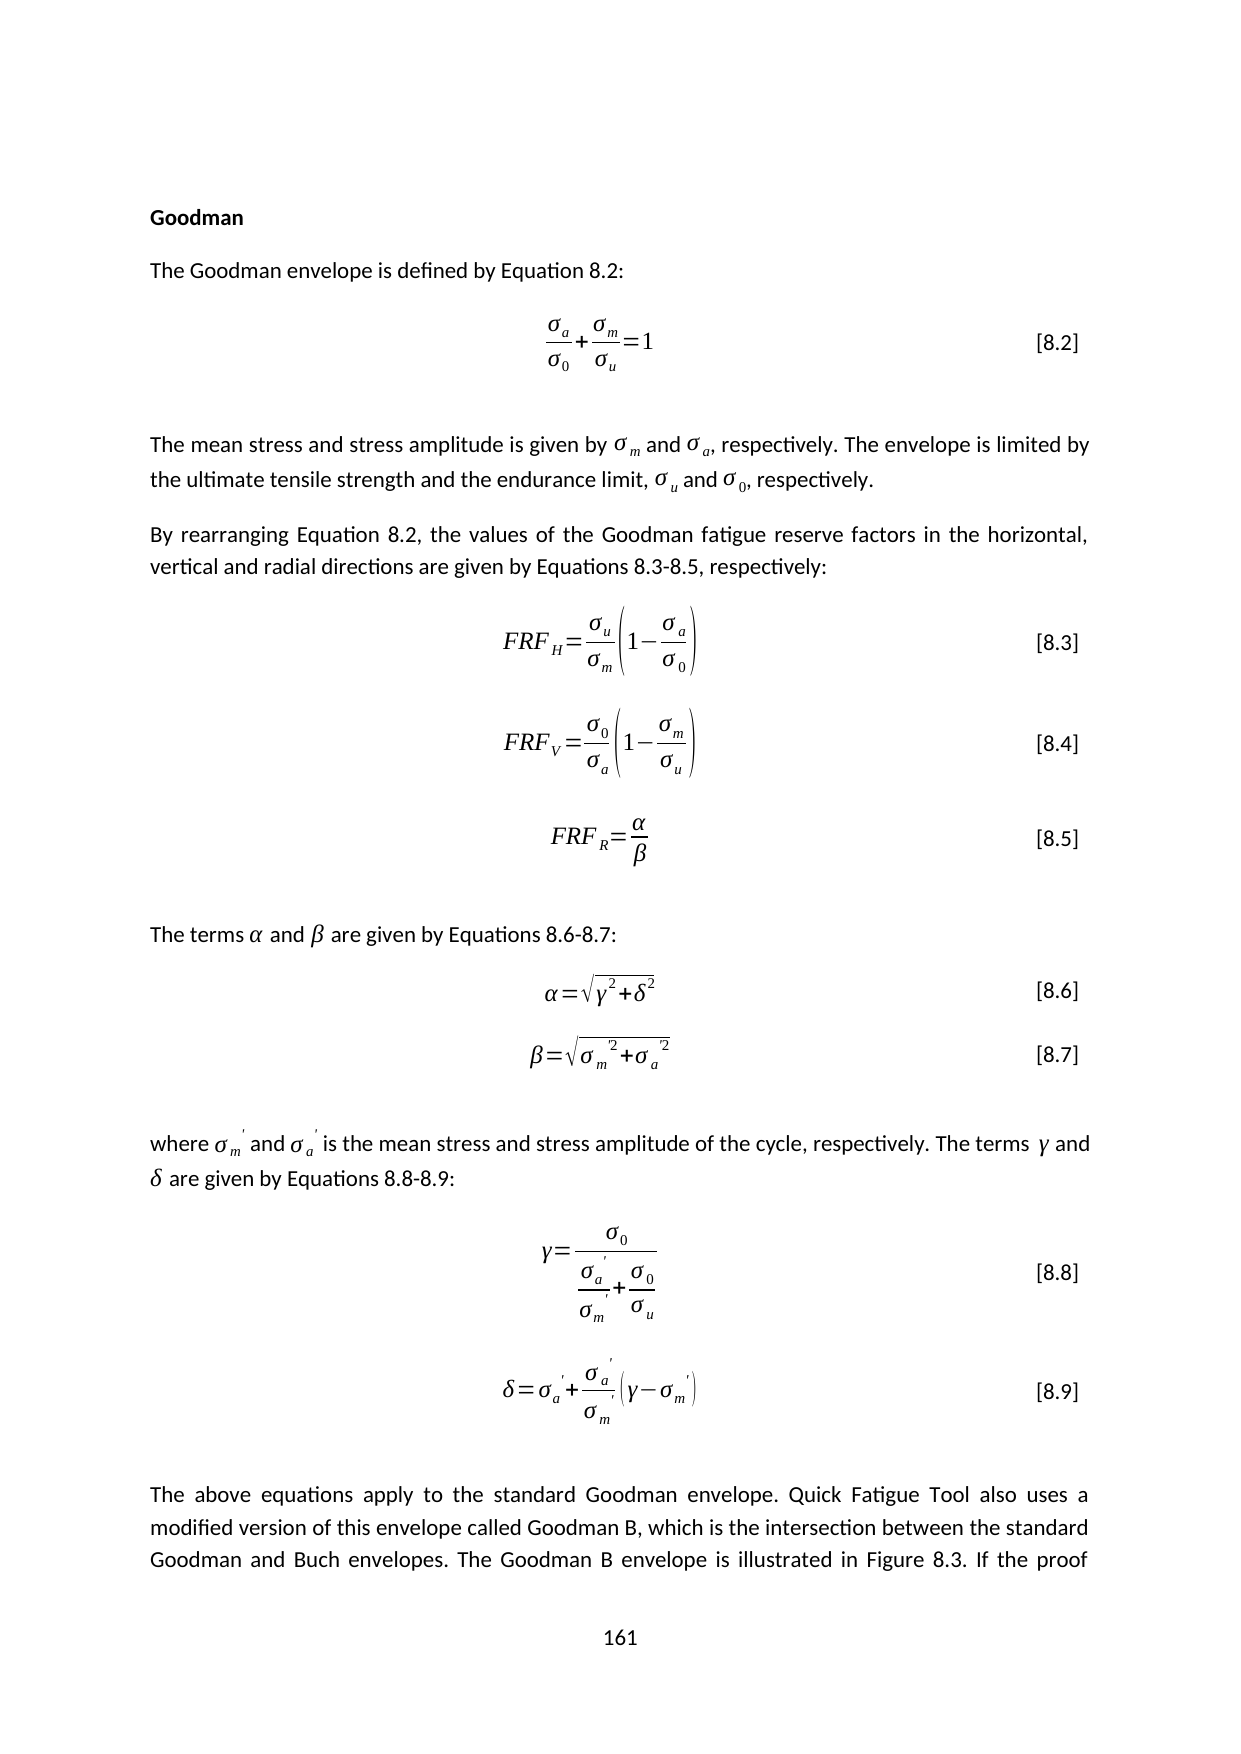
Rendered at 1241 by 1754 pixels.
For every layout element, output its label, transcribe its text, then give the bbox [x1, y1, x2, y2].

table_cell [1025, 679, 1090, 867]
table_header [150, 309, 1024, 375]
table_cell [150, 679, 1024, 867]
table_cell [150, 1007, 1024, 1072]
text Goodman [150, 203, 1090, 231]
text The terms and are given by Equations 8.6-8.7: [150, 920, 1090, 948]
text where and is the mean stress and stress amplitude of the cycle, respectively. The terms and are given by Equations 8.8-8.9: [150, 1126, 1090, 1193]
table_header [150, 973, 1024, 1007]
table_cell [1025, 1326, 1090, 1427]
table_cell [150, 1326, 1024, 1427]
text The mean stress and stress amplitude is given by and , respectively. The envelope is limited by the ultimate tensile strength and the endurance limit, and , respectively. [150, 428, 1090, 495]
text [150, 1481, 1090, 1573]
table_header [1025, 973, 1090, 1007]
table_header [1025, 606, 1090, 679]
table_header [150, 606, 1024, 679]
text The Goodman envelope is defined by Equation 8.2: [150, 256, 1090, 284]
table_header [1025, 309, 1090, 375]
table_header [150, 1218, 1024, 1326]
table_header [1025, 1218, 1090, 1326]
text By rearranging Equation 8.2, the values of the Goodman fatigue reserve factors in the horizontal, vertical and radial directions are given by Equations 8.3-8.5, respectively: [150, 520, 1090, 581]
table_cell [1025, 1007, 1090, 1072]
